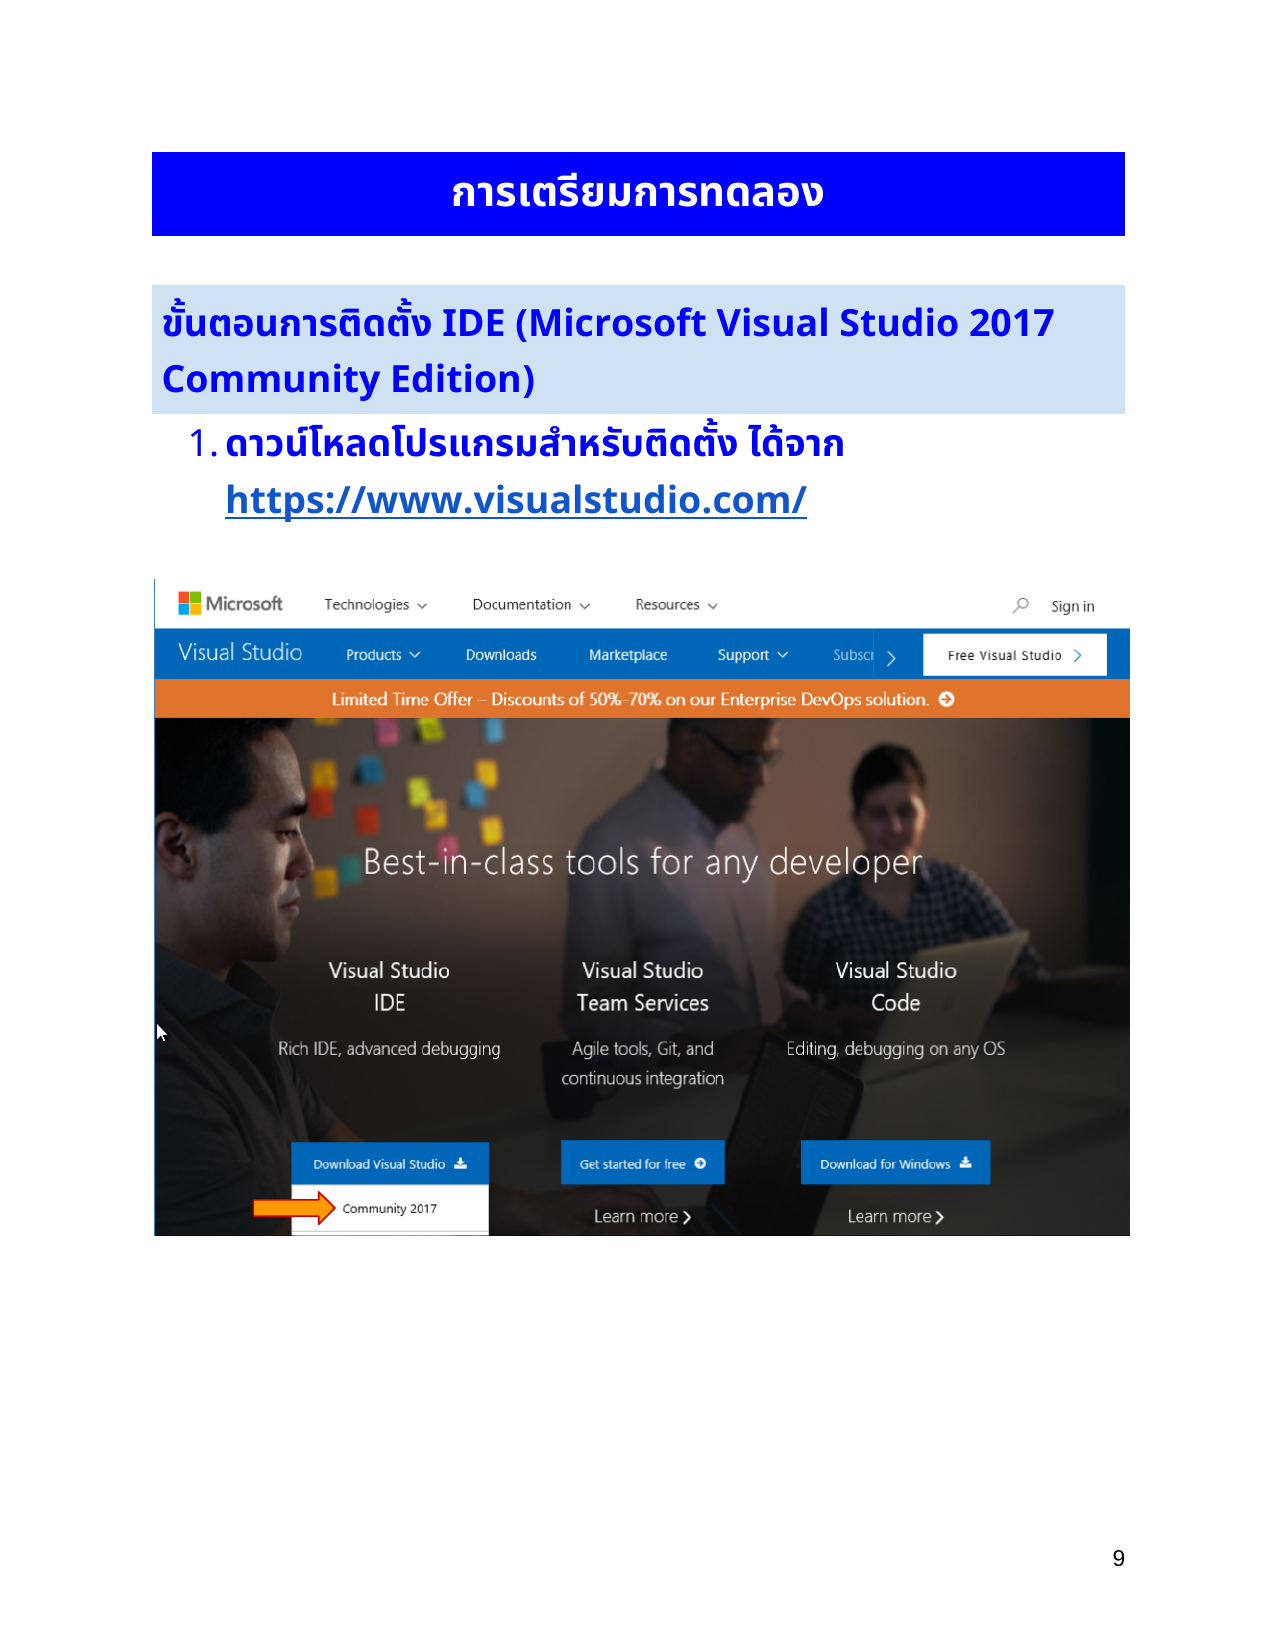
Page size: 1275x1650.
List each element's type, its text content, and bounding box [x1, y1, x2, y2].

table_header ขั้นตอนการติดตั้ง IDE (Microsoft Visual Studio 2017 Community Edition) [152, 285, 1125, 414]
table_header การเตรียมการทดลอง [152, 152, 1125, 236]
list ดาวน์โหลดโปรแกรมสำหรับติดตั้ง ได้จาก [187, 416, 1125, 473]
text https://www.visualstudio.com/ [150, 473, 1125, 524]
picture [154, 579, 1130, 1236]
